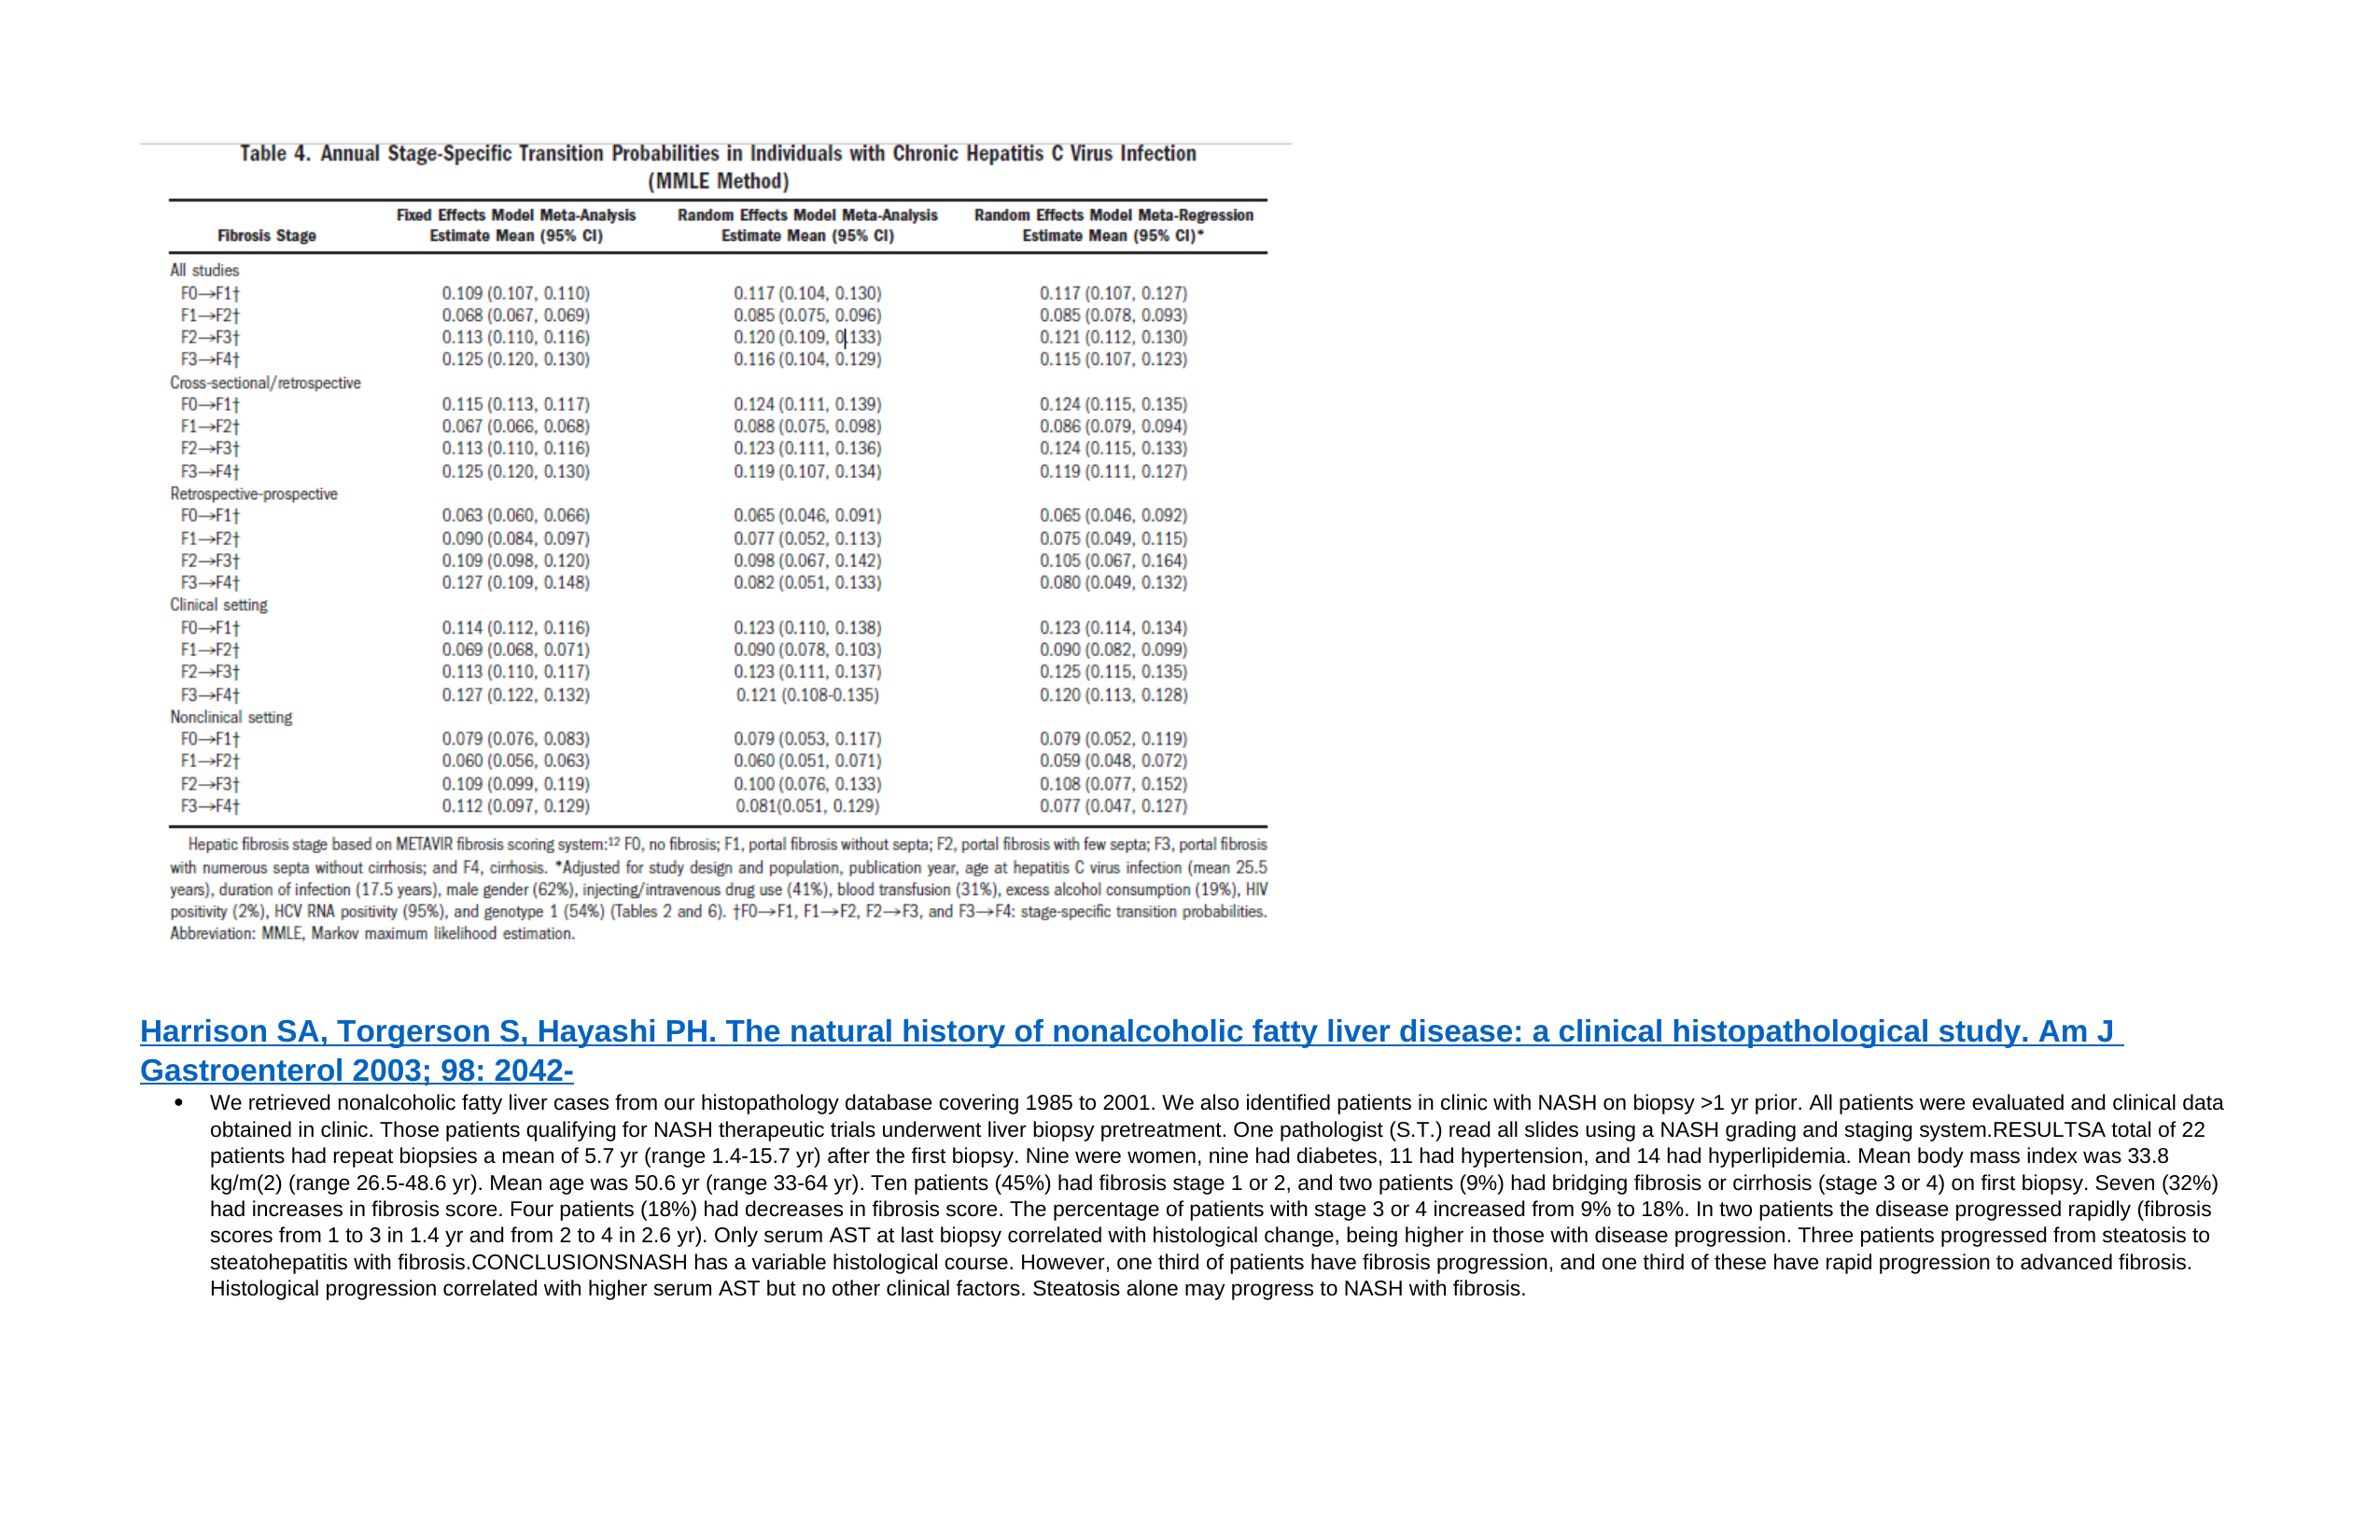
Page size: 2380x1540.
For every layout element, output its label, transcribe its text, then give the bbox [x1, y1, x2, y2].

list We retrieved nonalcoholic fatty liver cases from our histopathology database covering 1985 to 2001. We also identified patients in clinic with NASH on biopsy >1 yr prior. All patients were evaluated and clinical data obtained in clinic. Those patients qualifying for NASH therapeutic trials underwent liver biopsy pretreatment. One pathologist (S.T.) read all slides using a NASH grading and staging system.RESULTSA total of 22 patients had repeat biopsies a mean of 5.7 yr (range 1.4-15.7 yr) after the first biopsy. Nine were women, nine had diabetes, 11 had hypertension, and 14 had hyperlipidemia. Mean body mass index was 33.8 kg/m(2) (range 26.5-48.6 yr). Mean age was 50.6 yr (range 33-64 yr). Ten patients (45%) had fibrosis stage 1 or 2, and two patients (9%) had bridging fibrosis or cirrhosis (stage 3 or 4) on first biopsy. Seven (32%) had increases in fibrosis score. Four patients (18%) had decreases in fibrosis score. The percentage of patients with stage 3 or 4 increased from 9% to 18%. In two patients the disease progressed rapidly (fibrosis scores from 1 to 3 in 1.4 yr and from 2 to 4 in 2.6 yr). Only serum AST at last biopsy correlated with histological change, being higher in those with disease progression. Three patients progressed from steatosis to steatohepatitis with fibrosis.CONCLUSIONSNASH has a variable histological course. However, one third of patients have fibrosis progression, and one third of these have rapid progression to advanced fibrosis. Histological progression correlated with higher serum AST but no other clinical factors. Steatosis alone may progress to NASH with fibrosis. [175, 1090, 2240, 1301]
subtitle Harrison SA, Torgerson S, Hayashi PH. The natural history of nonalcoholic fatty liver disease: a clinical histopathological study. Am J Gastroenterol 2003; 98: 2042- [140, 1013, 2240, 1087]
picture [140, 140, 1293, 951]
